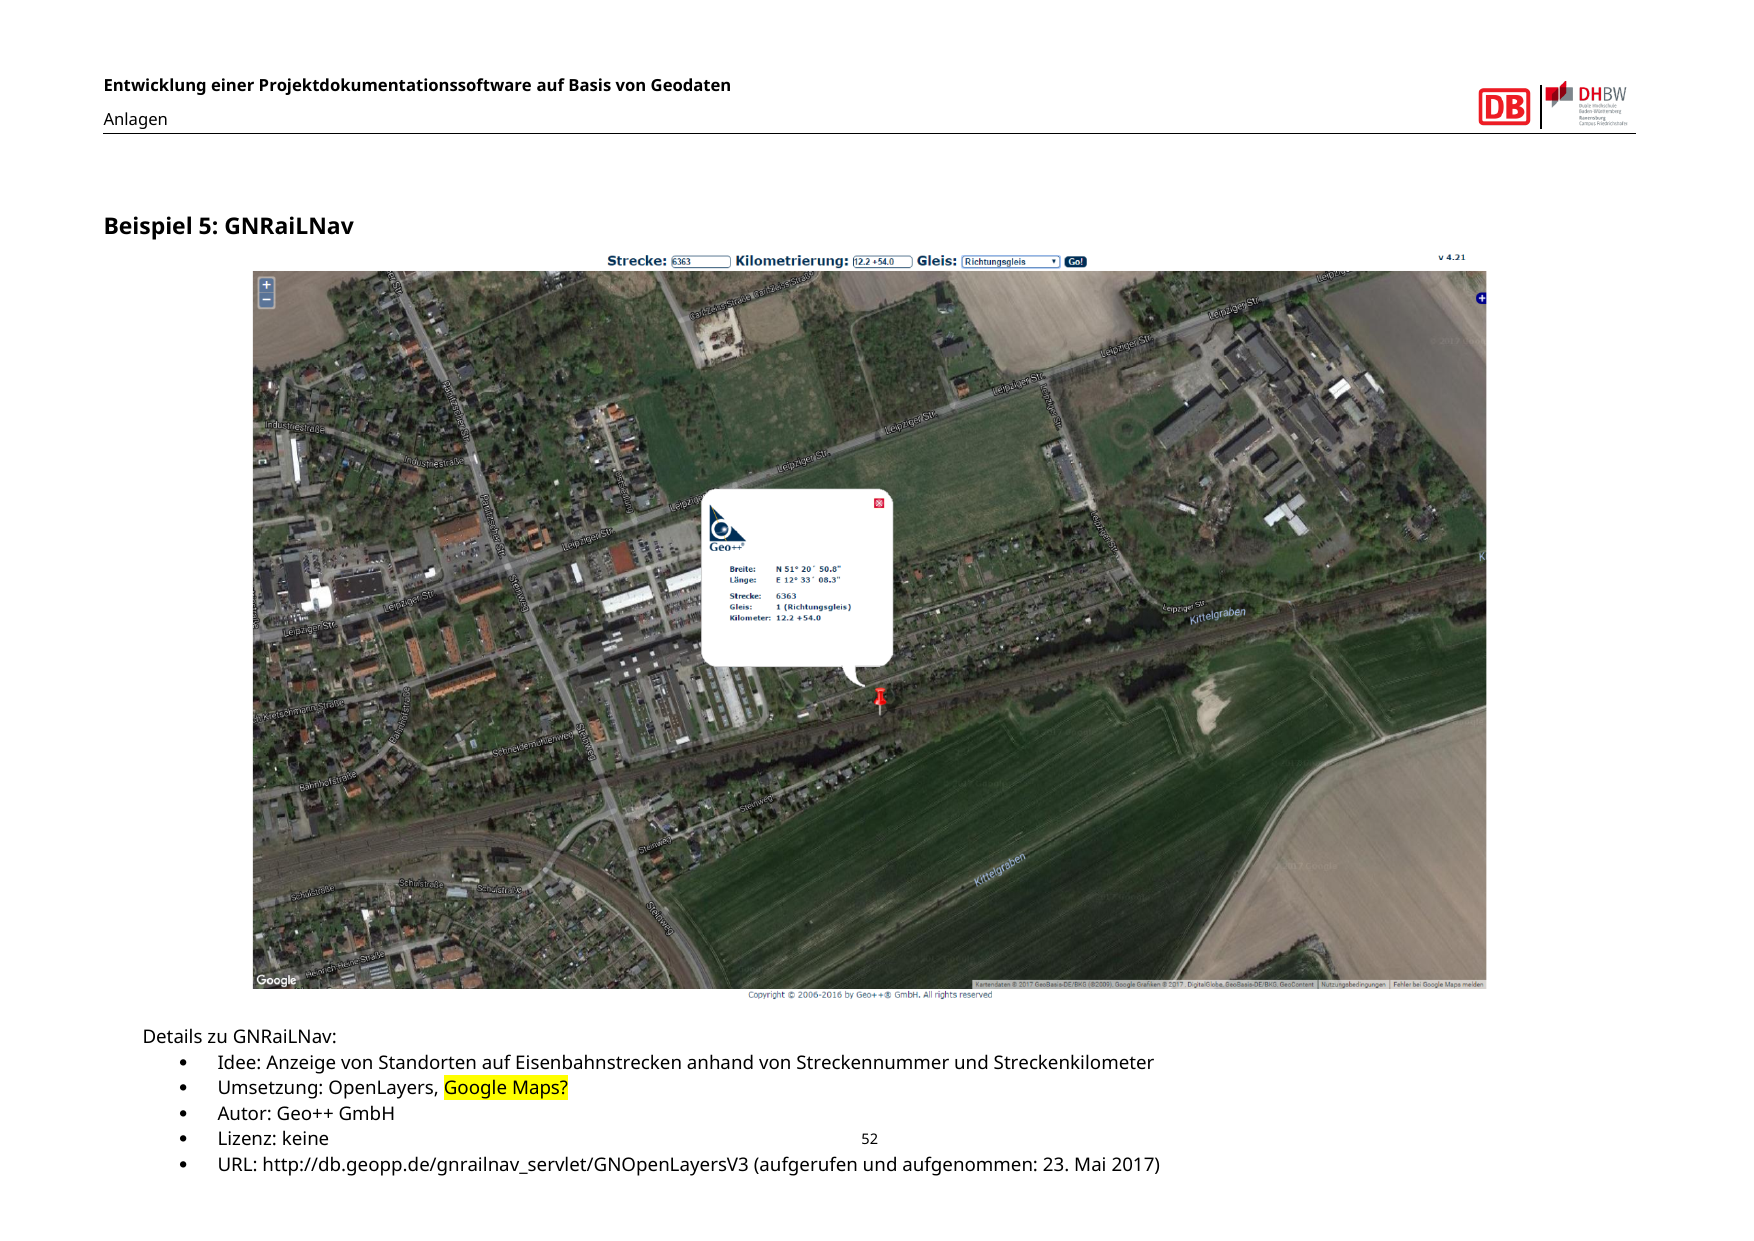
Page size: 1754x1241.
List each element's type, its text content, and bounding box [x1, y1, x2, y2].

picture [1545, 81, 1628, 126]
text Beispiel 5: GNRaiLNav [103, 210, 1636, 241]
picture [1478, 88, 1531, 126]
picture [252, 249, 1487, 1021]
